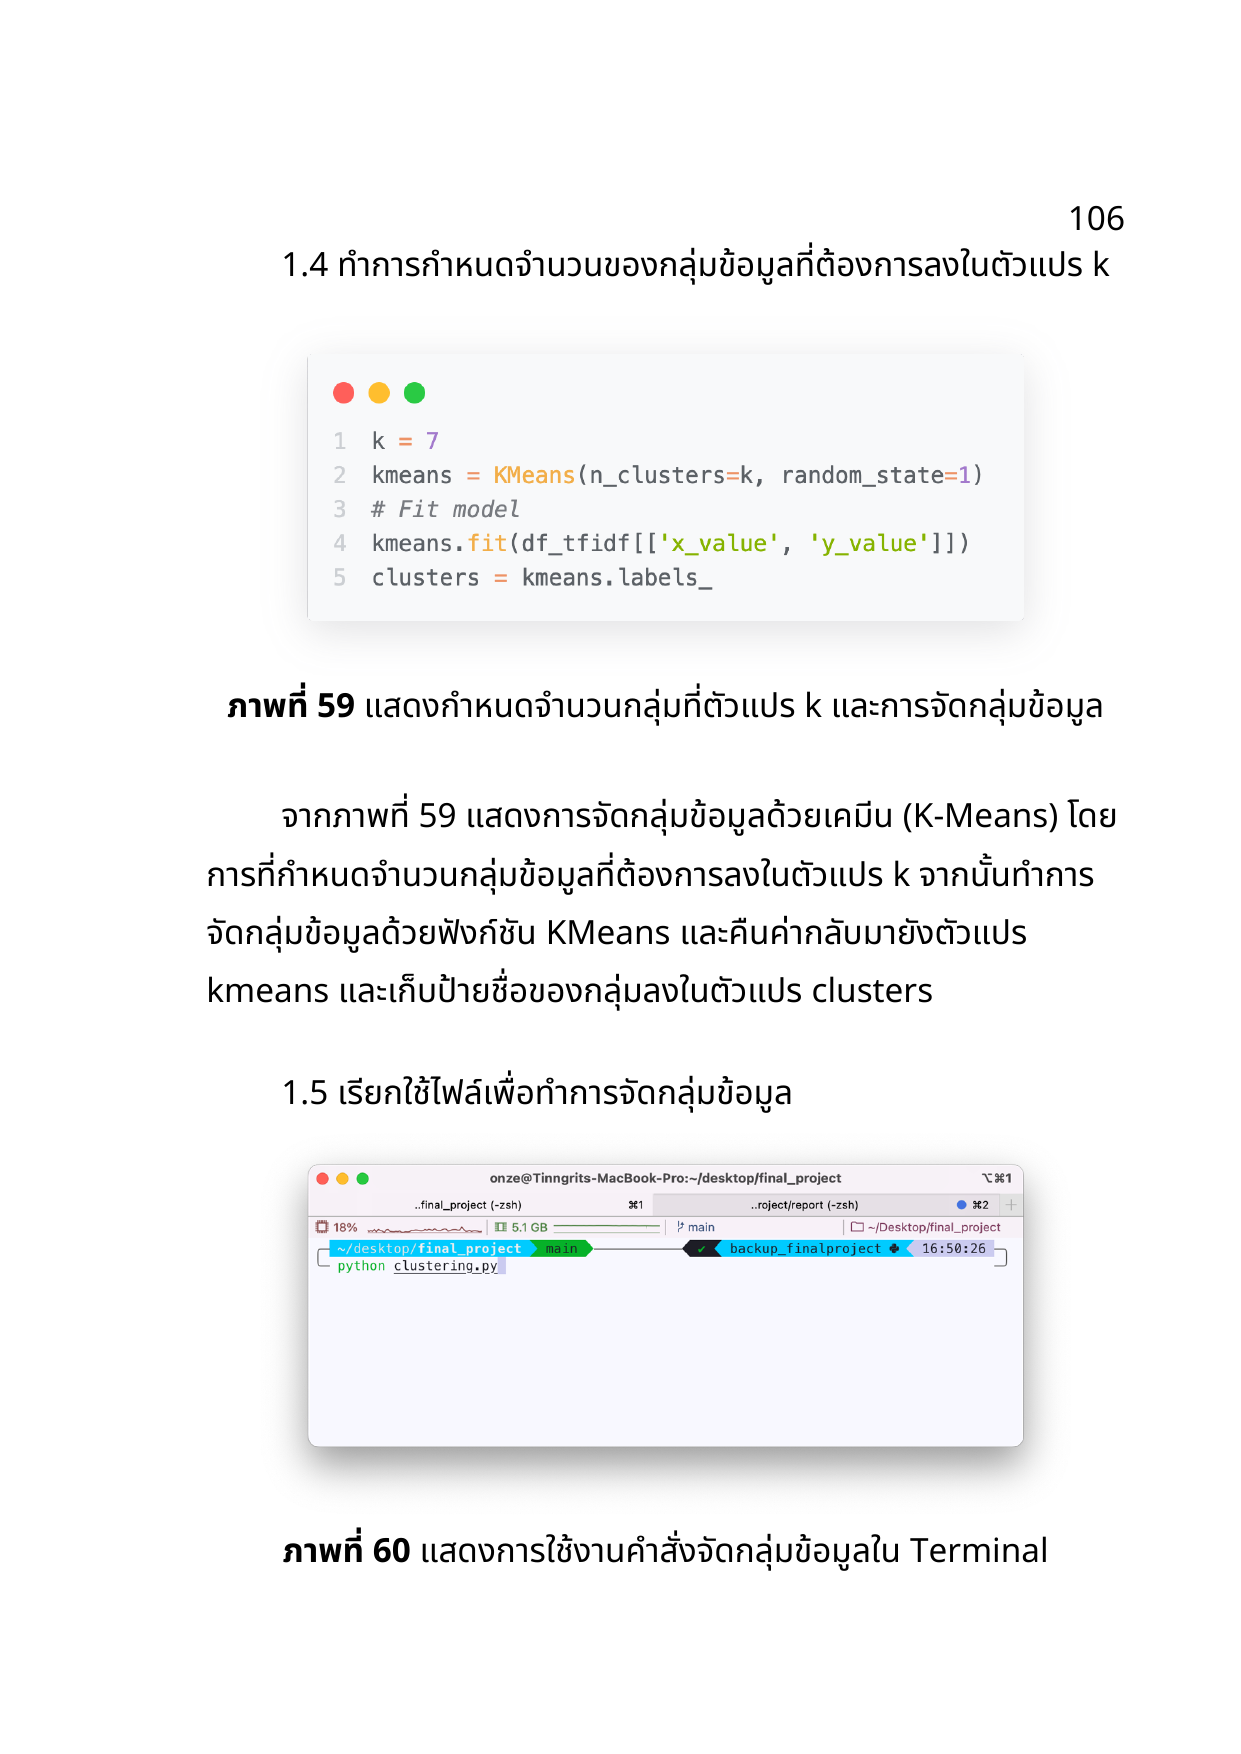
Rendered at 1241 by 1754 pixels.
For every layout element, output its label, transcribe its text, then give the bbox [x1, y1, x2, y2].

text จากภาพที่ 59 แสดงการจัดกลุ่มข้อมูลด้วยเคมีน (K-Means) โดยการที่กำหนดจำนวนกลุ่มข้อมูลที่ต้องการลงในตัวแปร k จากนั้นทำการจัดกลุ่มข้อมูลด้วยฟังก์ชัน KMeans และคืนค่ากลับมายังตัวแปร kmeans และเก็บป้ายชื่อของกลุ่มลงในตัวแปร clusters [206, 792, 1125, 1017]
picture [252, 298, 1079, 676]
picture [252, 1126, 1079, 1521]
text 1.5 เรียกใช้ไฟล์เพื่อทำการจัดกลุ่มข้อมูล [206, 1069, 1125, 1119]
text ภาพที่ 59 แสดงกำหนดจำนวนกลุ่มที่ตัวแปร k และการจัดกลุ่มข้อมูล [206, 682, 1125, 732]
text 1.4 ทำการกำหนดจำนวนของกลุ่มข้อมูลที่ต้องการลงในตัวแปร k [206, 240, 1125, 291]
text ภาพที่ 60 แสดงการใช้งานคำสั่งจัดกลุ่มข้อมูลใน Terminal [206, 1527, 1125, 1578]
